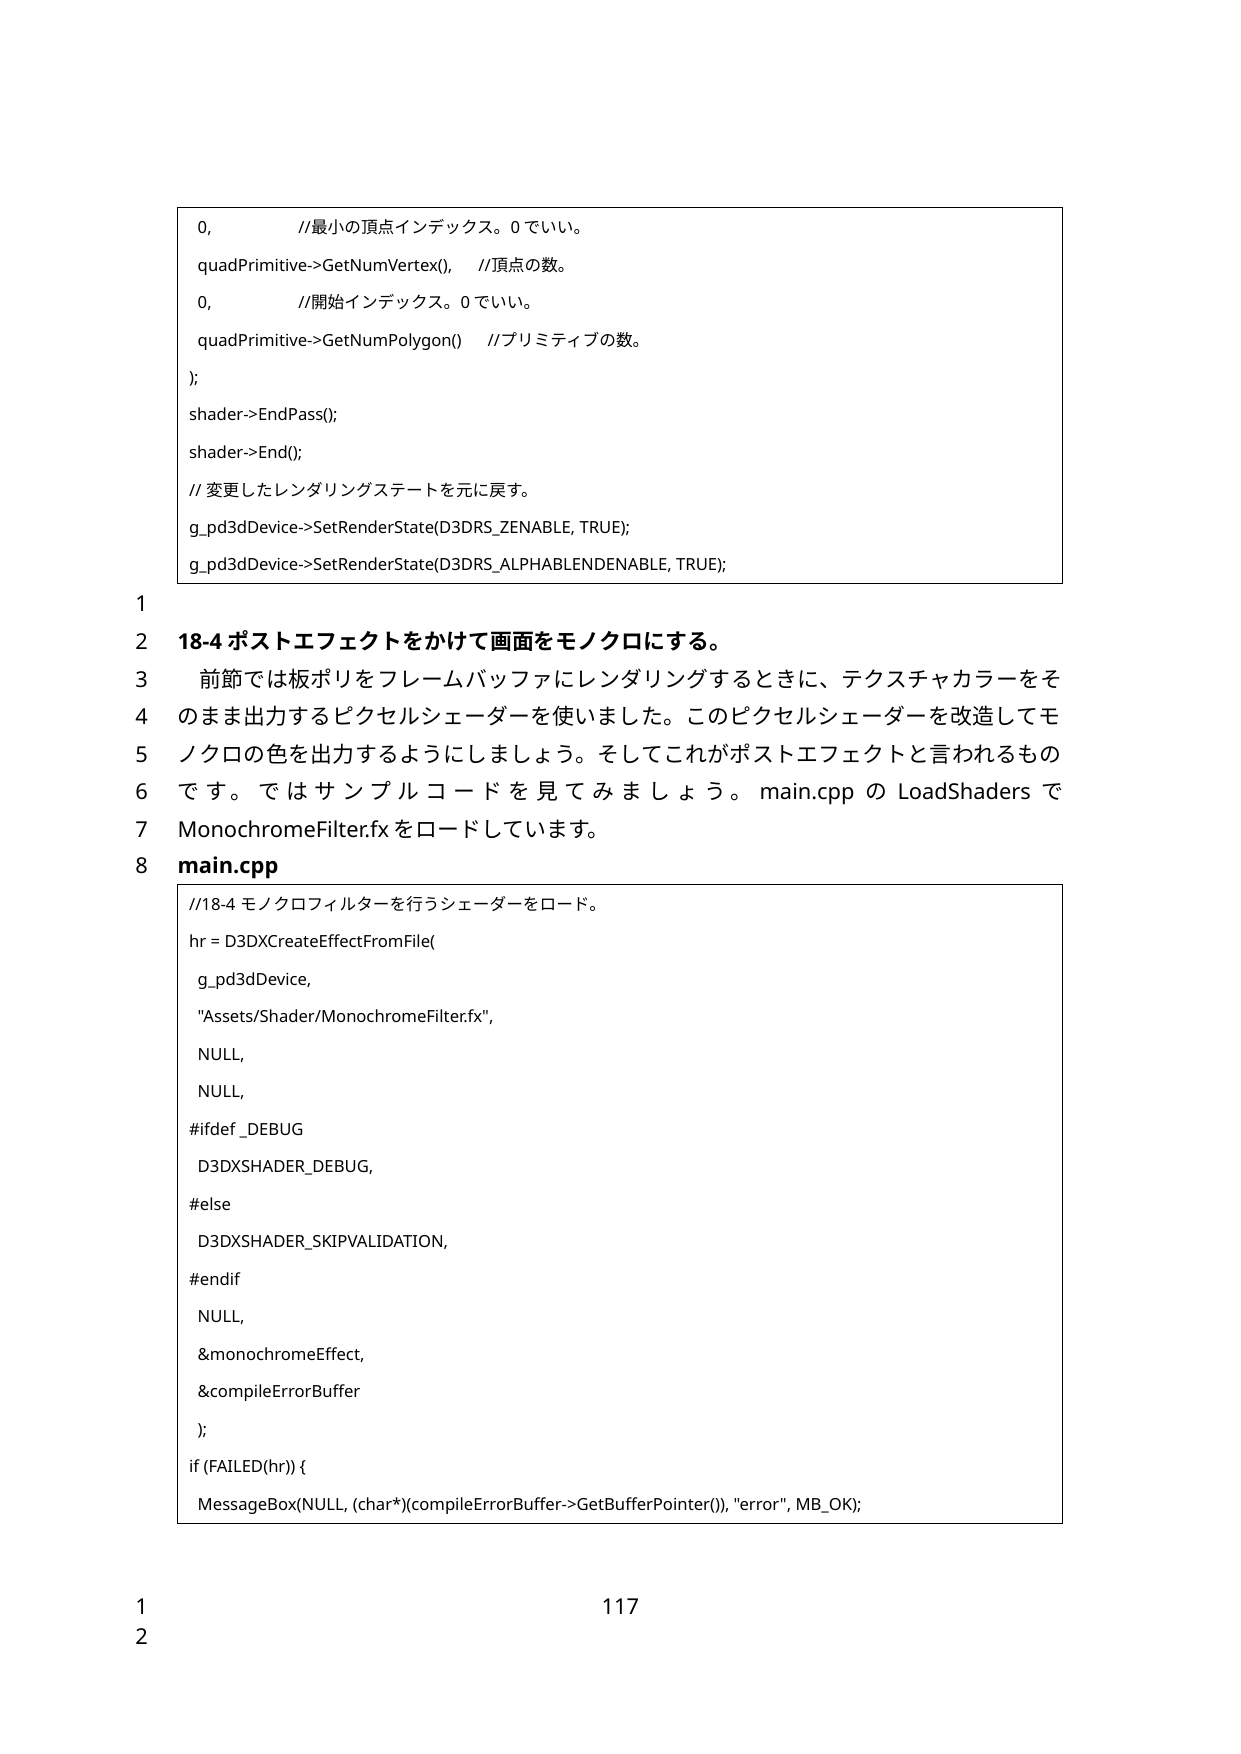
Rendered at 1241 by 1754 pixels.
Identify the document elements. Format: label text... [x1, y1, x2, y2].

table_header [178, 208, 1062, 583]
text main.cpp [177, 846, 1063, 884]
text 18-4 ポストエフェクトをかけて画面をモノクロにする。 [177, 621, 1063, 659]
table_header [178, 885, 1062, 1522]
text 前節では板ポリをフレームバッファにレンダリングするときに、テクスチャカラーをそのまま出力するピクセルシェーダーを使いました。このピクセルシェーダーを改造してモノクロの色を出力するようにしましょう。そしてこれがポストエフェクトと言われるものです。ではサンプルコードを見てみましょう。main.cppのLoadShadersでMonochromeFilter.fxをロードしています。 [177, 659, 1063, 846]
